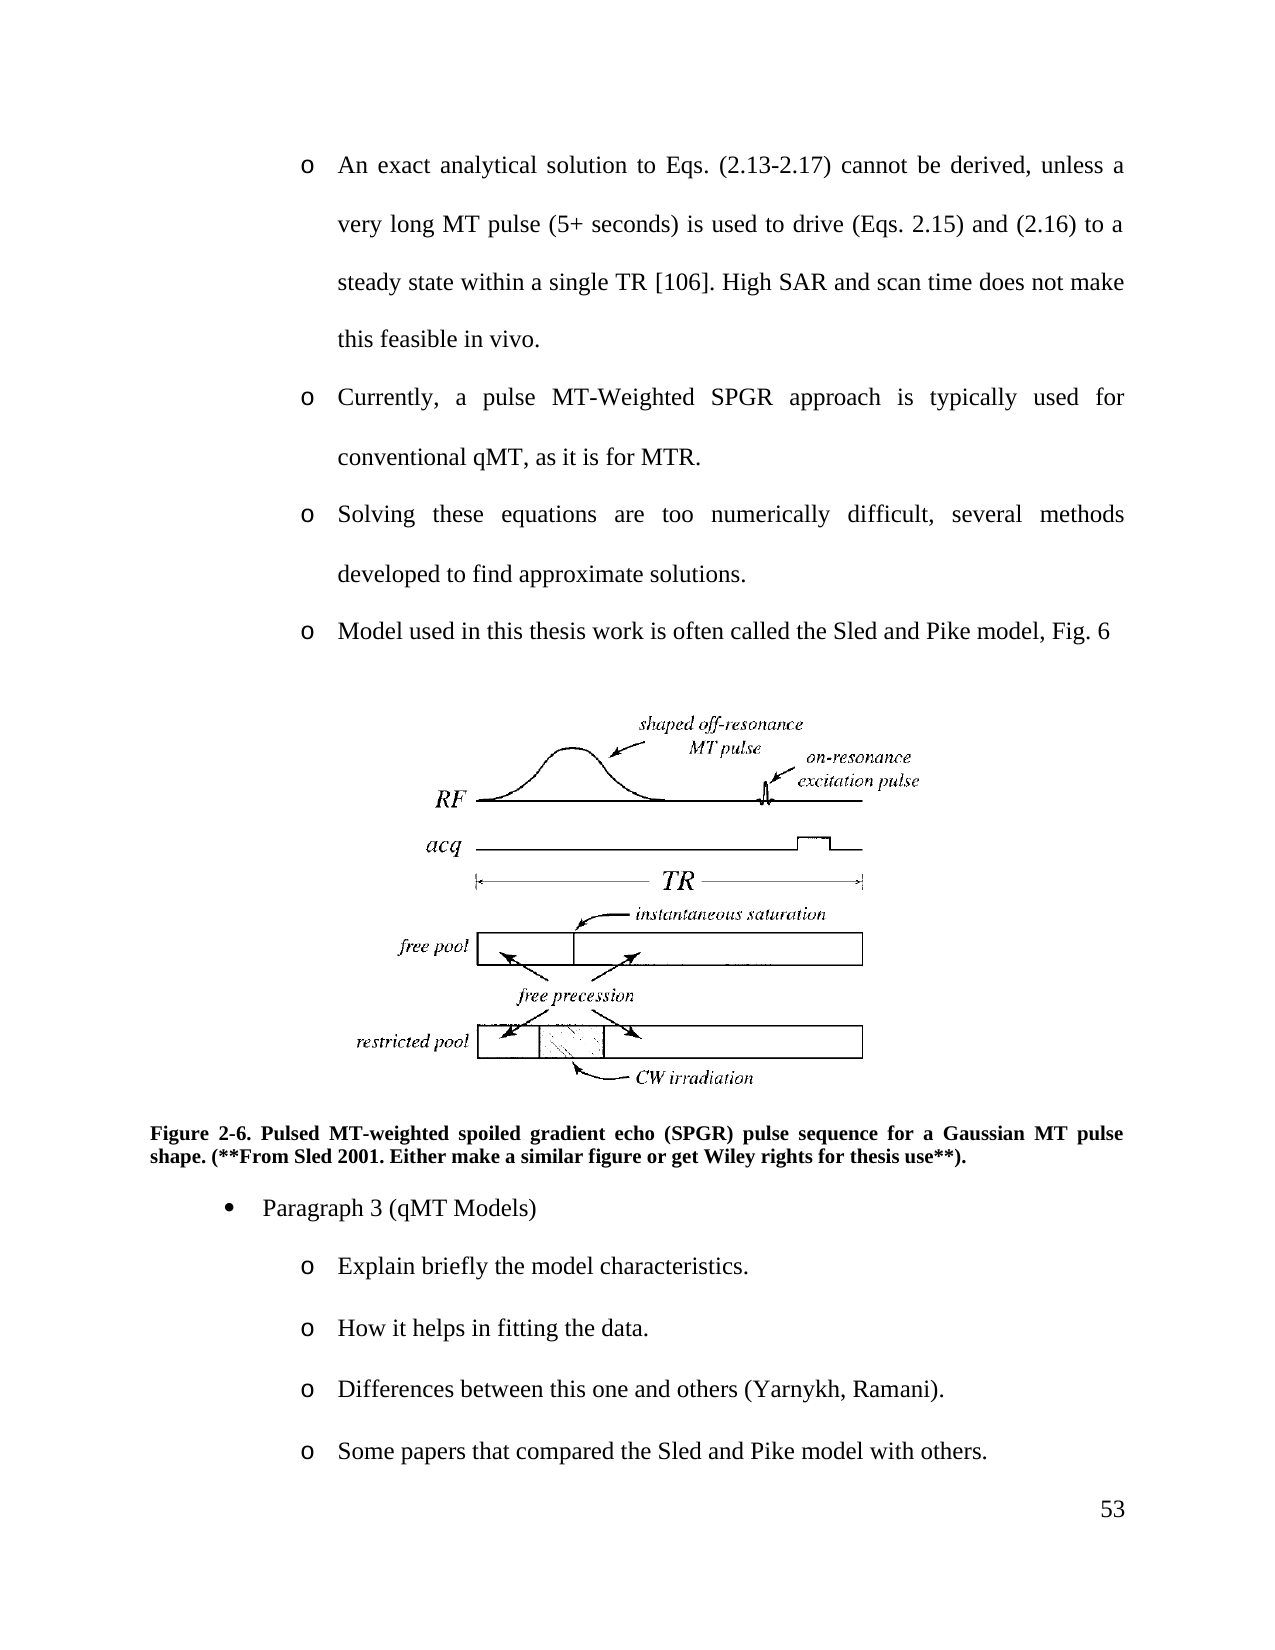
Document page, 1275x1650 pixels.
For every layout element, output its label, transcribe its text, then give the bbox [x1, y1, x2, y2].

list An exact analytical solution to Eqs. (2.13-2.17) cannot be derived, unless a very long MT pulse (5+ seconds) is used to drive (Eqs. 2.15) and (2.16) to a steady state within a single TR [106]. High SAR and scan time does not make this feasible in vivo. [300, 150, 1125, 353]
list Explain briefly the model characteristics. [300, 1251, 1125, 1282]
picture [352, 702, 923, 1096]
list Currently, a pulse MT-Weighted SPGR approach is typically used for conventional qMT, as it is for MTR. [300, 382, 1125, 470]
list Solving these equations are too numerically difficult, several methods developed to find approximate solutions. [300, 499, 1125, 587]
list Some papers that compared the Sled and Pike model with others. [300, 1436, 1125, 1467]
list Differences between this one and others (Yarnykh, Ramani). [300, 1374, 1125, 1405]
list Model used in this thesis work is often called the Sled and Pike model, Fig. 6 [300, 616, 1125, 647]
list Paragraph 3 (qMT Models) [225, 1193, 1125, 1222]
list How it helps in fitting the data. [300, 1313, 1125, 1343]
